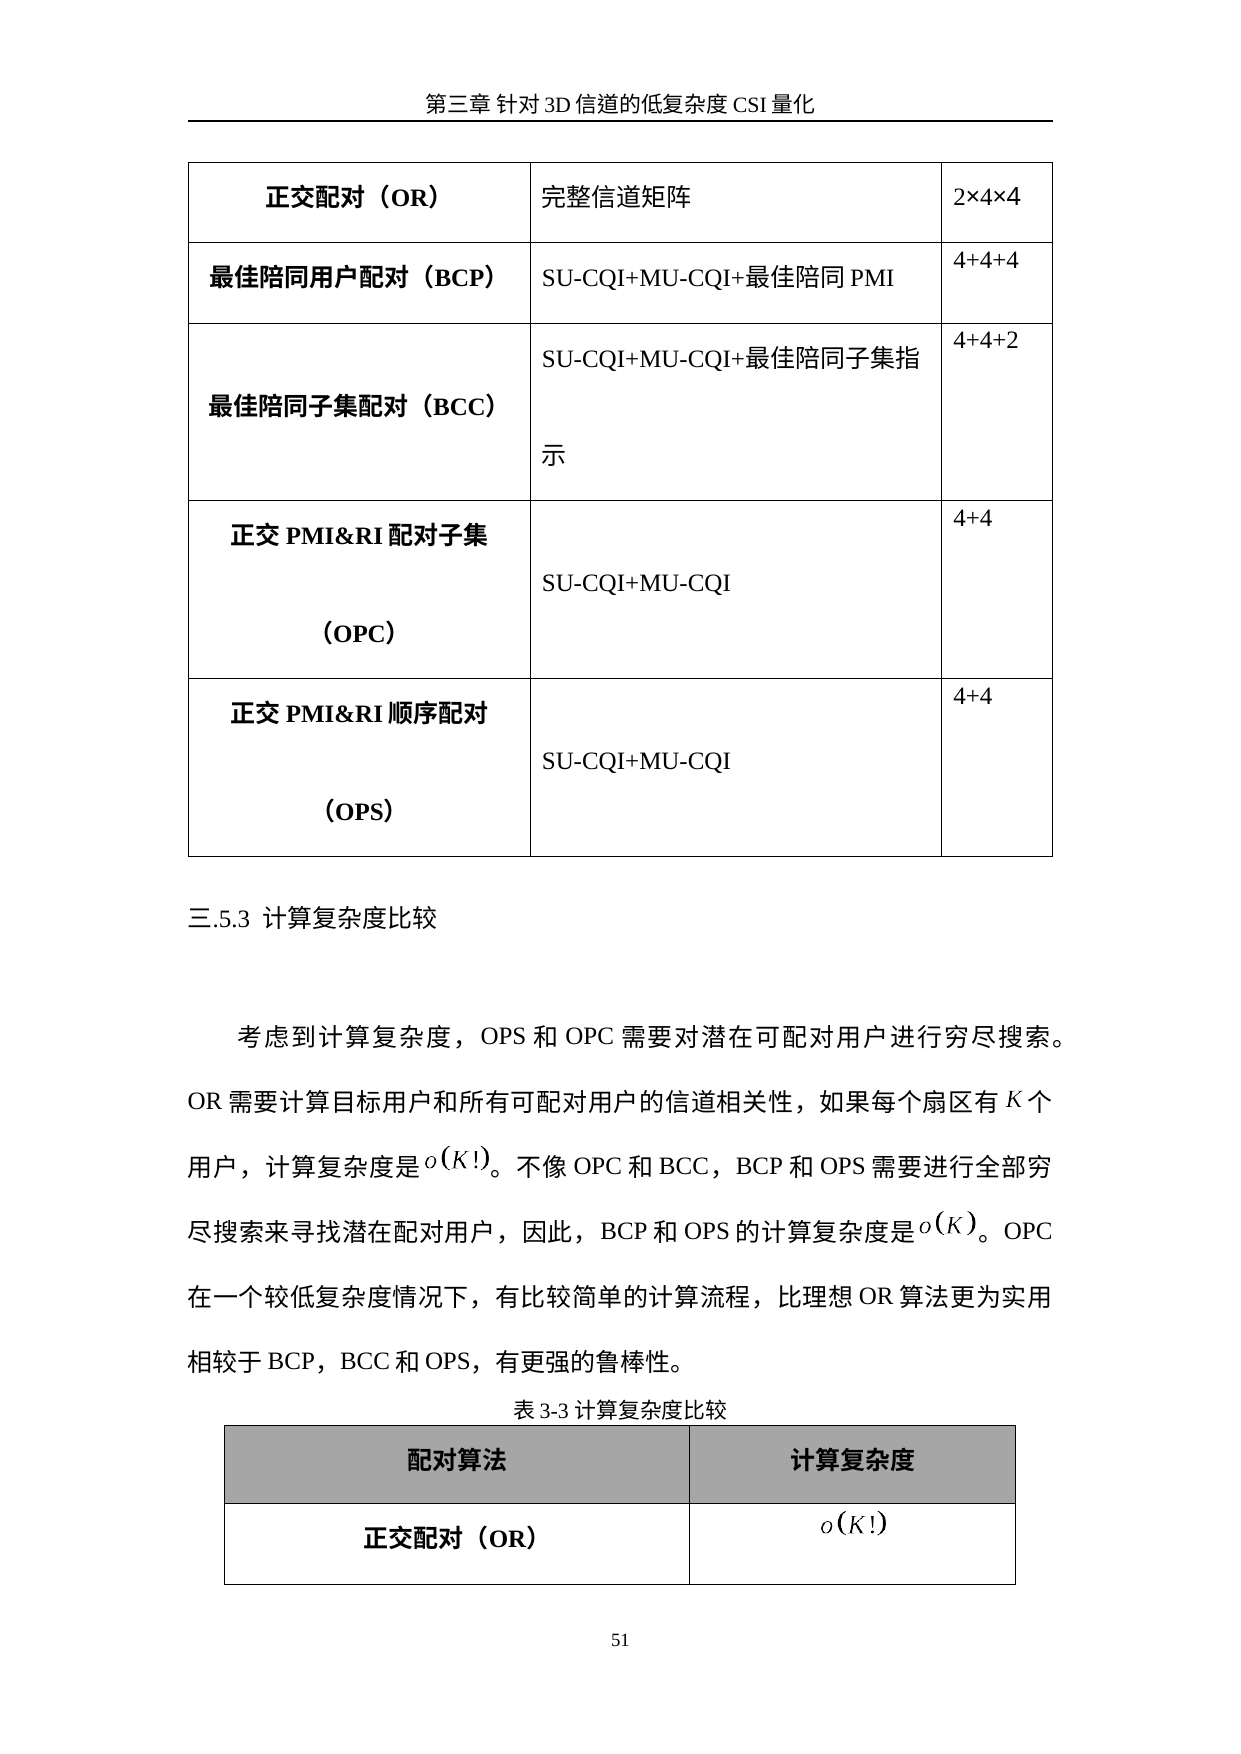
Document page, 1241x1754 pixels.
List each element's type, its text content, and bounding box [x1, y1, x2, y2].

table_cell SU-CQI+MU-CQI+最佳陪同PMI [531, 243, 941, 323]
table_cell 4+4+2 [942, 324, 1052, 500]
table_cell 最佳陪同用户配对（BCP） [189, 243, 530, 323]
table_cell 正交配对（OR） [225, 1504, 689, 1583]
table_cell 2×4×4 [942, 163, 1052, 242]
table_cell 正交配对（OR） [189, 163, 530, 242]
table_cell [690, 1504, 1015, 1583]
table_cell 完整信道矩阵 [531, 163, 941, 242]
table_cell SU-CQI+MU-CQI+最佳陪同子集指示 [531, 324, 941, 500]
table_cell 正交PMI&RI配对子集（OPC） [189, 501, 530, 678]
table_cell 4+4+4 [942, 243, 1052, 323]
table_cell 4+4 [942, 501, 1052, 678]
subtitle 计算复杂度比较 [187, 884, 1053, 949]
table_cell SU-CQI+MU-CQI [531, 679, 941, 856]
text 表3-3 计算复杂度比较 [187, 1393, 1053, 1425]
table_cell 最佳陪同子集配对（BCC） [189, 324, 530, 500]
text 考虑到计算复杂度，OPS和OPC需要对潜在可配对用户进行穷尽搜索。OR需要计算目标用户和所有可配对用户的信道相关性，如果每个扇区有个用户，计算复杂度是。不像OPC和BCC，BCP和OPS需要进行全部穷尽搜索来寻找潜在配对用户，因此，BCP和OPS的计算复杂度是。OPC在一个较低复杂度情况下，有比较简单的计算流程，比理想OR算法更为实用，相较于BCP，BCC和OPS，有更强的鲁棒性。 [187, 1003, 1053, 1393]
table_cell SU-CQI+MU-CQI [531, 501, 941, 678]
table_cell 4+4 [942, 679, 1052, 856]
table_cell 正交PMI&RI顺序配对（OPS） [189, 679, 530, 856]
table_header 计算复杂度 [690, 1426, 1015, 1503]
table_header 配对算法 [225, 1426, 689, 1503]
